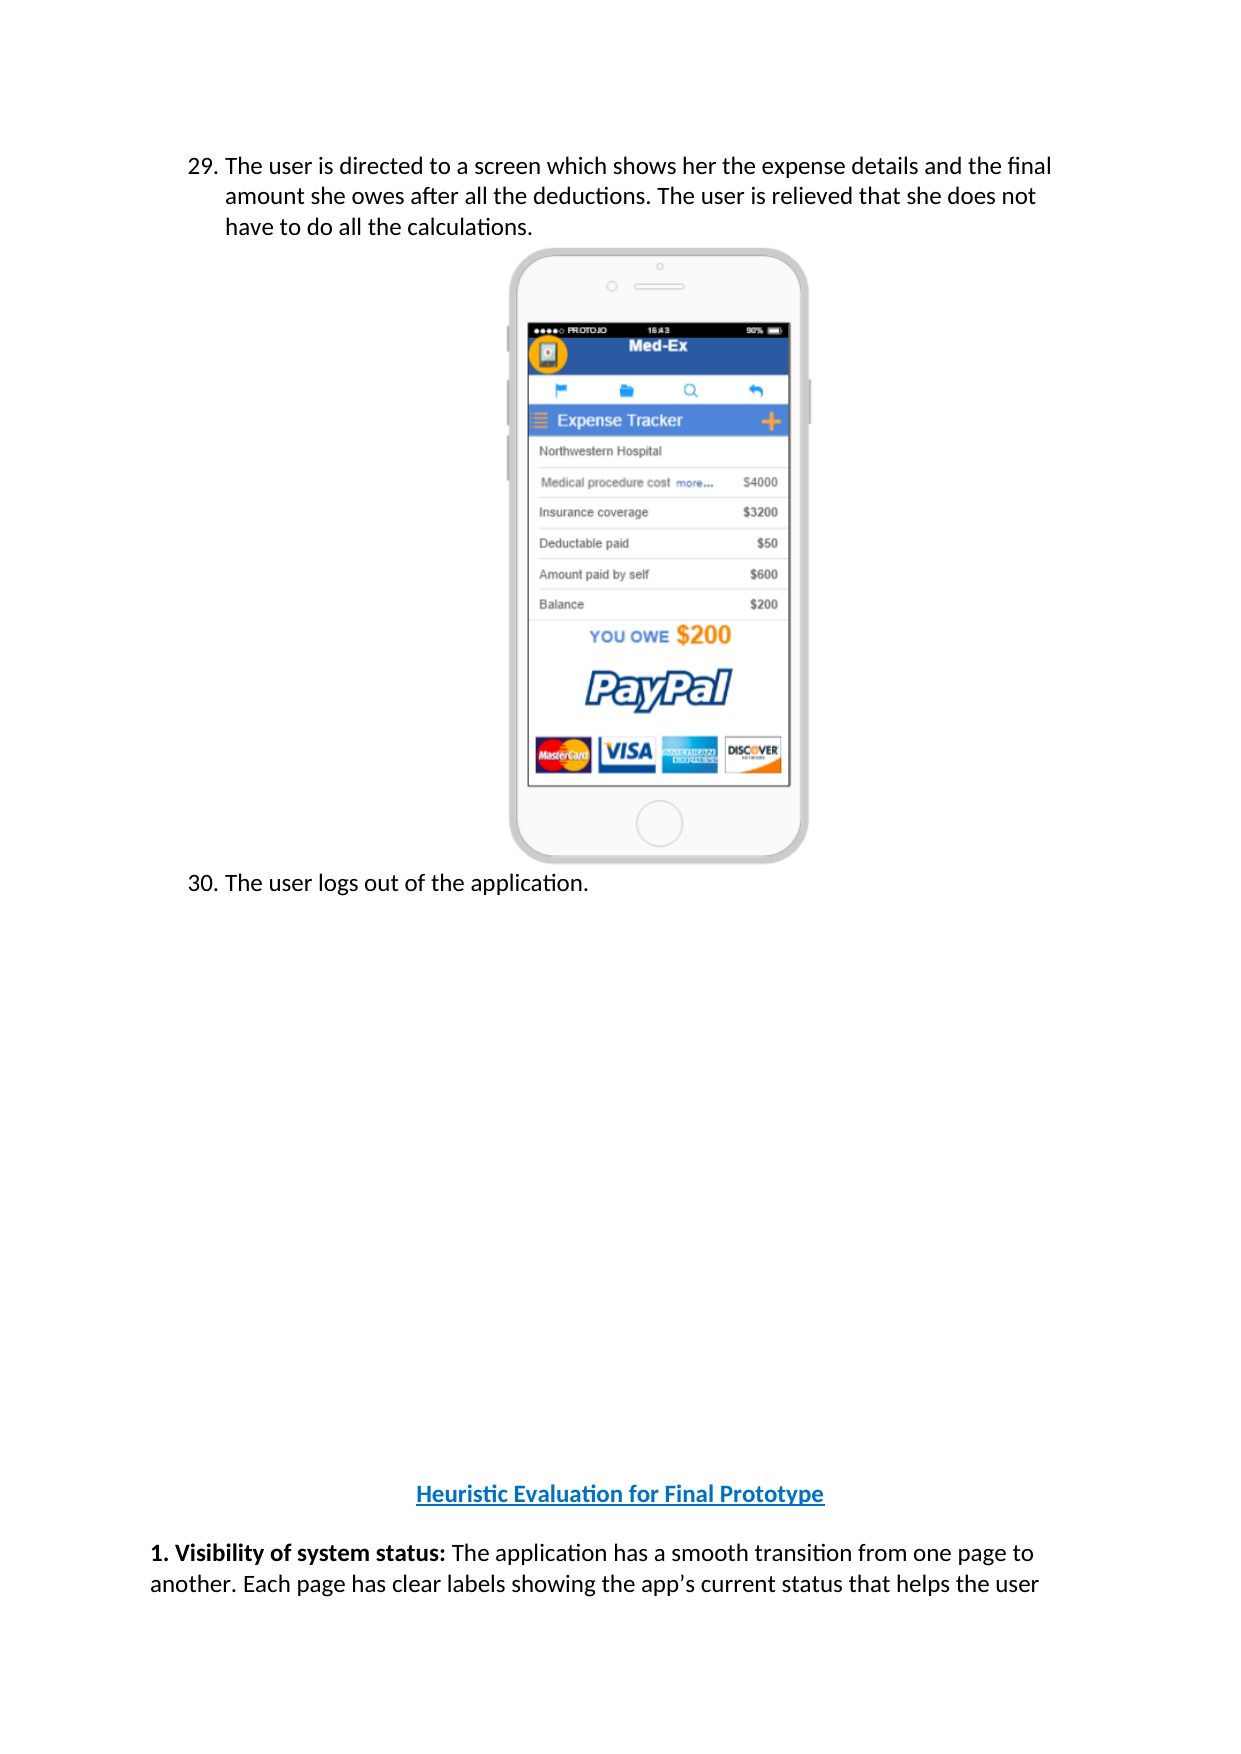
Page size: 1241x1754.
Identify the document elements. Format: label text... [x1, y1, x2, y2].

list The user logs out of the application. [187, 868, 1090, 929]
picture [500, 241, 816, 868]
list The user is directed to a screen which shows her the expense details and the final amount she owes after all the deductions. The user is relieved that she does not have to do all the calculations. [187, 150, 1090, 242]
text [150, 1537, 1090, 1598]
text Heuristic Evaluation for Final Prototype [150, 1478, 1090, 1508]
